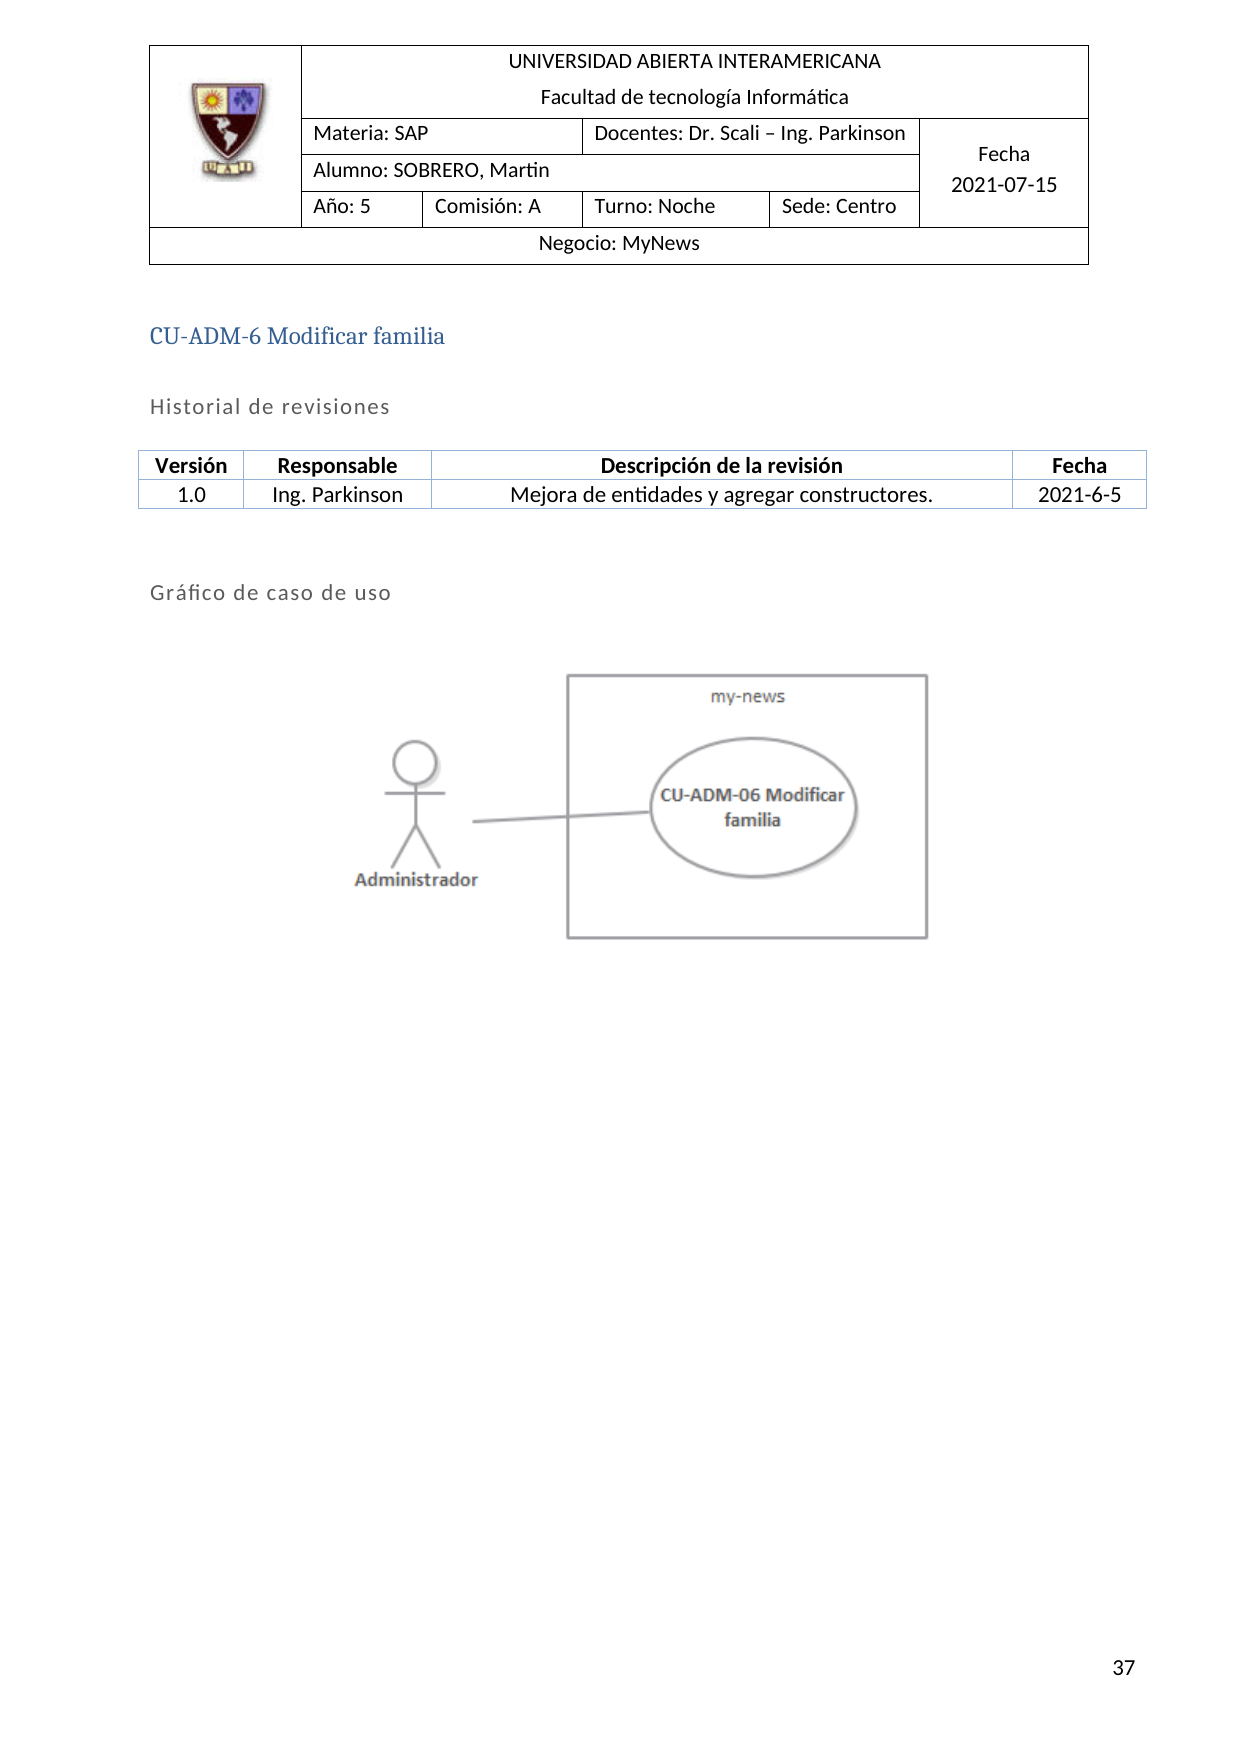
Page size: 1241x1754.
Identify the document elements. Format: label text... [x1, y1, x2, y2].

subtitle Gráfico de caso de uso [150, 578, 1135, 607]
picture [177, 74, 278, 187]
table_header Responsable [244, 451, 431, 479]
table_cell Mejora de entidades y agregar constructores. [432, 480, 1012, 508]
picture [344, 635, 941, 957]
subtitle Historial de revisiones [150, 392, 1135, 421]
table_header Versión [139, 451, 243, 479]
table_cell Ing. Parkinson [244, 480, 431, 508]
table_header Descripción de la revisión [432, 451, 1012, 479]
table_cell 1.0 [139, 480, 243, 508]
table_cell 2021-6-5 [1013, 480, 1146, 508]
table_header Fecha [1013, 451, 1146, 479]
subtitle CU-ADM-6 Modificar familia [150, 322, 1135, 351]
